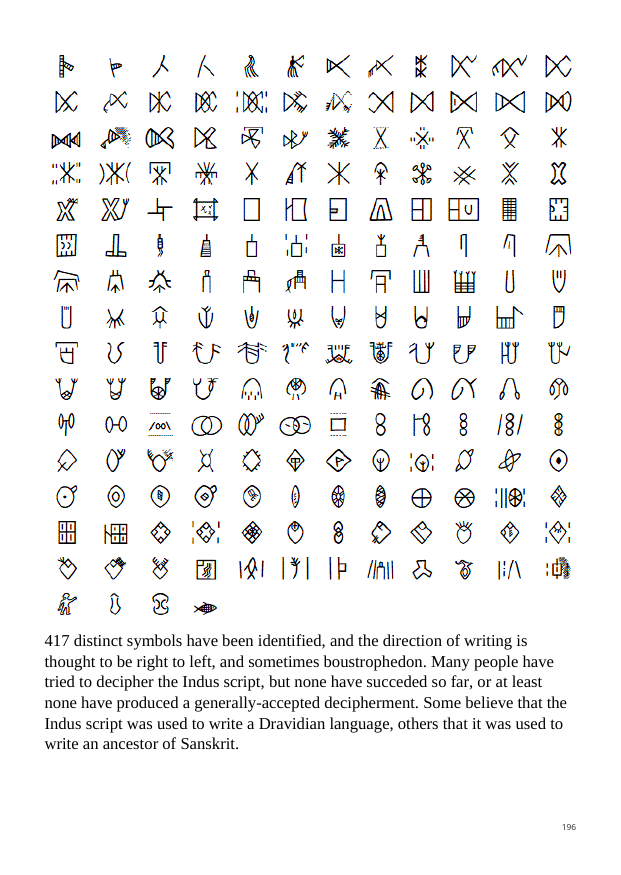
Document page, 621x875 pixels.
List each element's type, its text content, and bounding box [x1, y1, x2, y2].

text 417 distinct symbols have been identified, and the direction of writing is thought to be right to left, and sometimes boustrophedon. Many people have tried to decipher the Indus script, but none have succeded so far, or at least none have produced a generally-accepted decipherment. Some believe that the Indus script was used to write a Dravidian language, others that it was used to write an ancestor of Sanskrit. [44, 631, 576, 753]
picture [44, 44, 576, 630]
